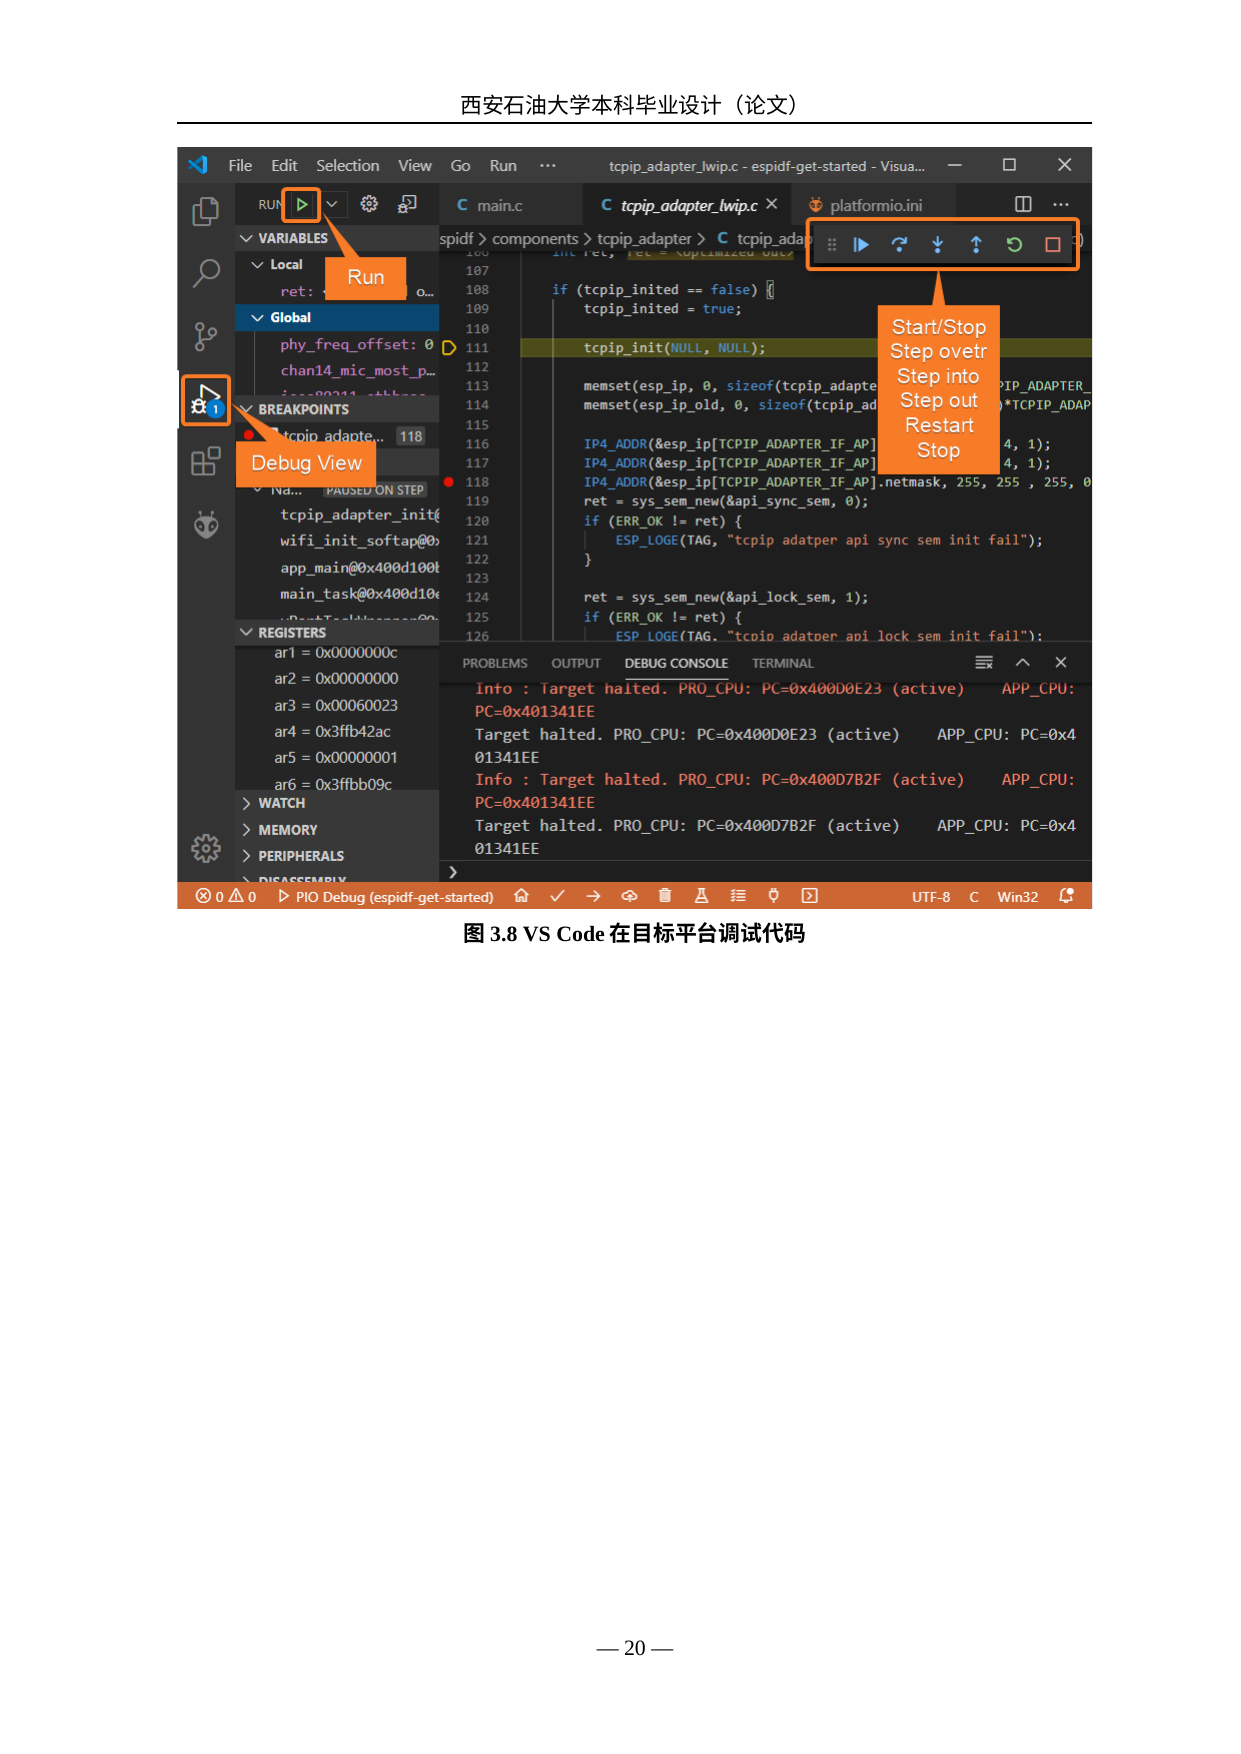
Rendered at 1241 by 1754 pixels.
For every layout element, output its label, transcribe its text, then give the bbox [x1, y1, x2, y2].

text 图3.8 VS Code在目标平台调试代码 [177, 916, 1092, 948]
picture [177, 147, 1093, 909]
